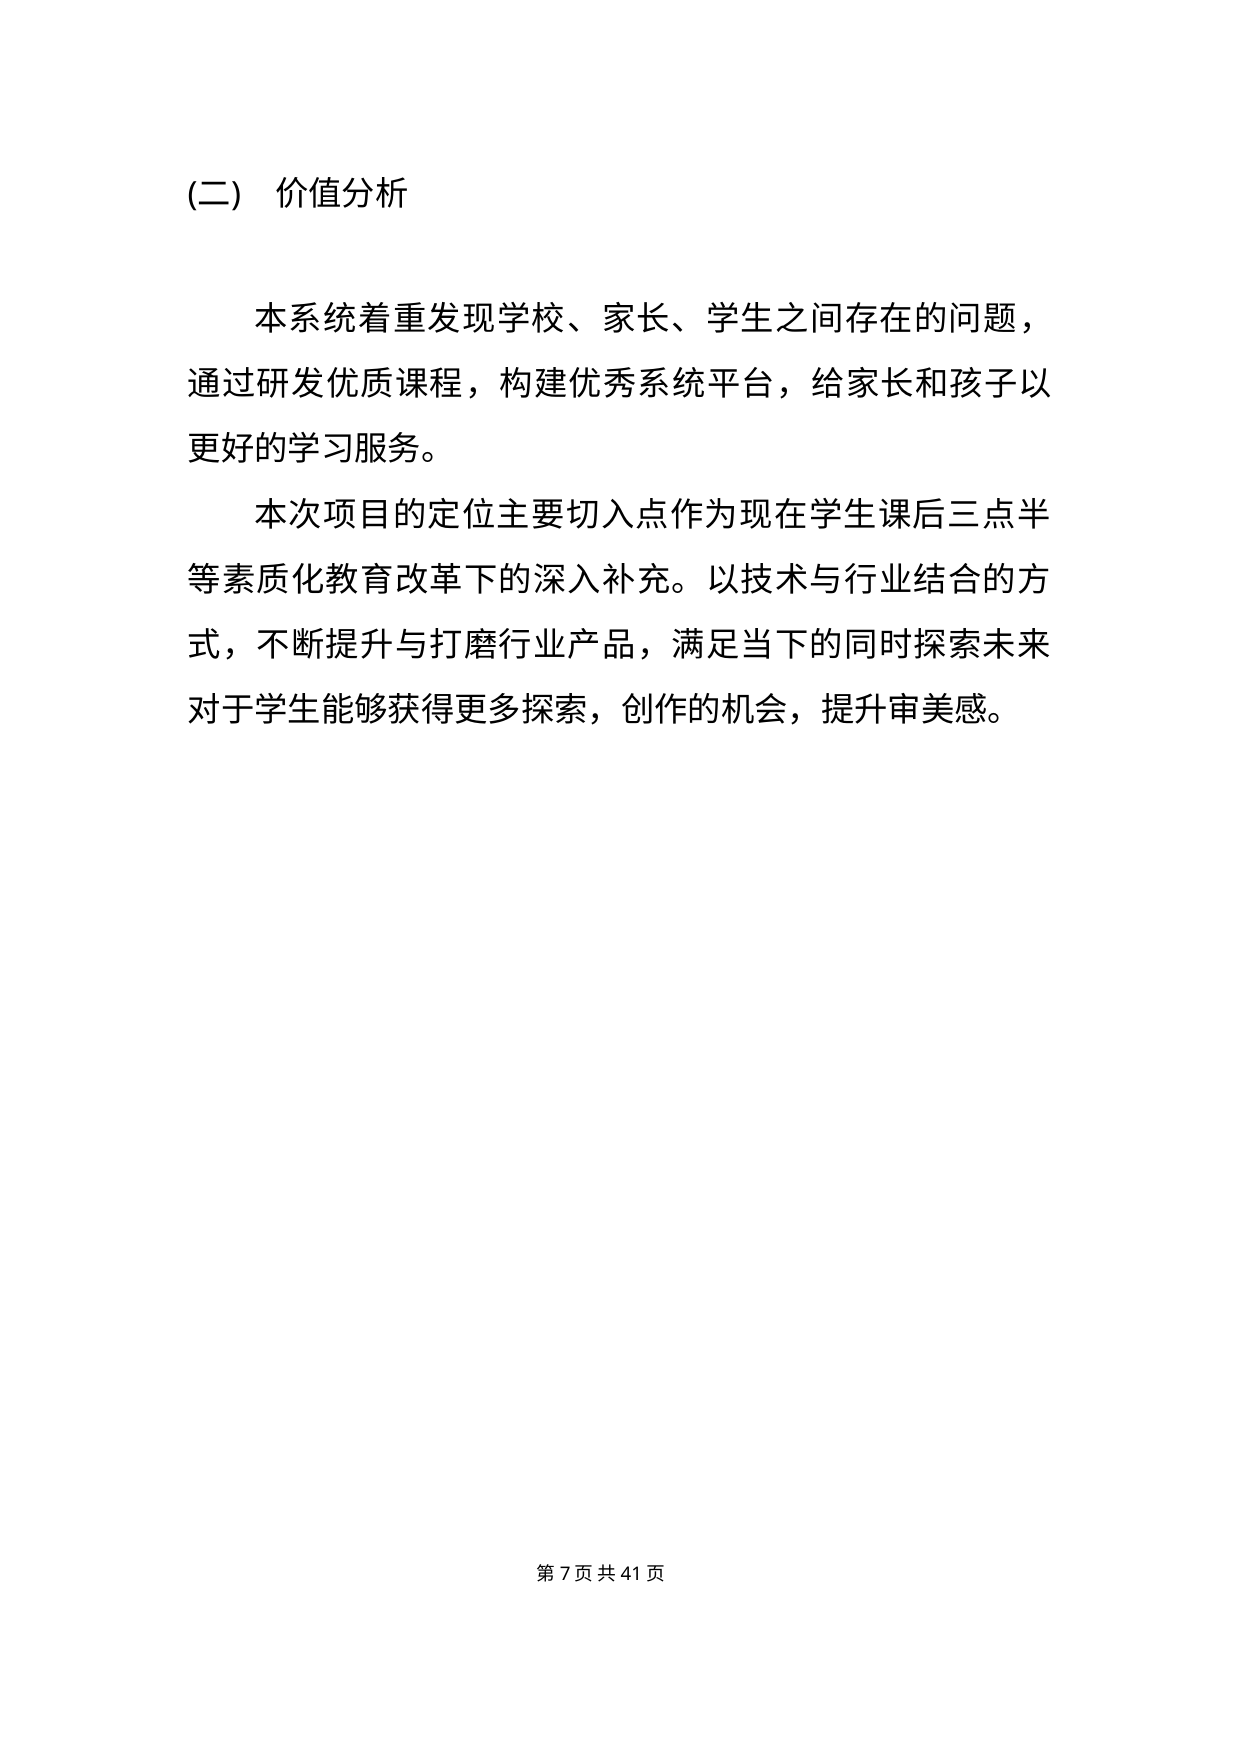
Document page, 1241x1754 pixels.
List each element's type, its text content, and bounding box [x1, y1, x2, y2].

text 本系统着重发现学校、家长、学生之间存在的问题，通过研发优质课程，构建优秀系统平台，给家长和孩子以更好的学习服务。 [187, 285, 1053, 480]
text 本次项目的定位主要切入点作为现在学生课后三点半等素质化教育改革下的深入补充。以技术与行业结合的方式，不断提升与打磨行业产品，满足当下的同时探索未来，对于学生能够获得更多探索，创作的机会，提升审美感。 [187, 480, 1053, 740]
subtitle 价值分析 [187, 159, 1053, 224]
